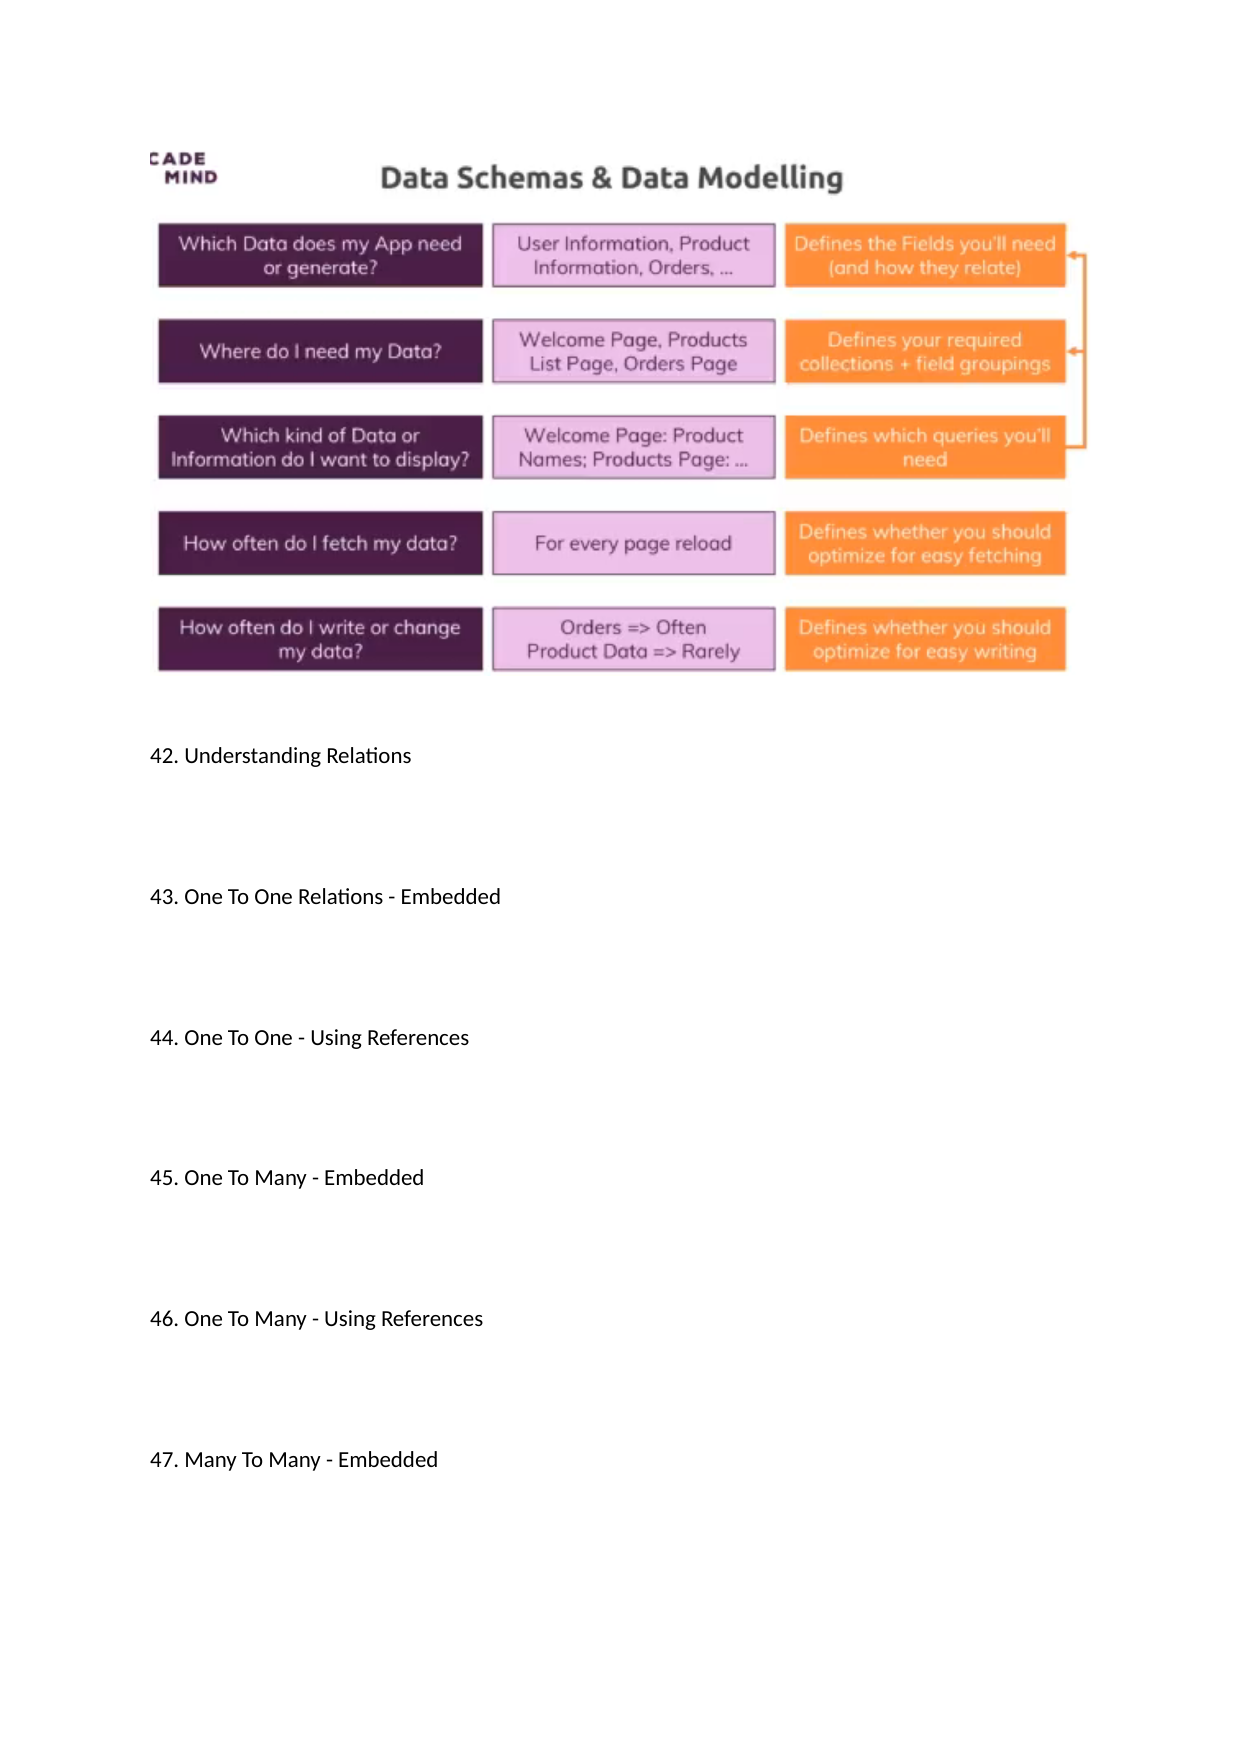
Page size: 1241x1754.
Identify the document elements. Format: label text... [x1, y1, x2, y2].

text 44. One To One - Using References [150, 1023, 1090, 1051]
picture [150, 150, 1091, 676]
text 42. Understanding Relations [150, 742, 1090, 769]
text 43. One To One Relations - Embedded [150, 882, 1090, 910]
text 45. One To Many - Embedded [150, 1163, 1090, 1191]
text 46. One To Many - Using References [150, 1304, 1090, 1332]
text 47. Many To Many - Embedded [150, 1445, 1090, 1473]
